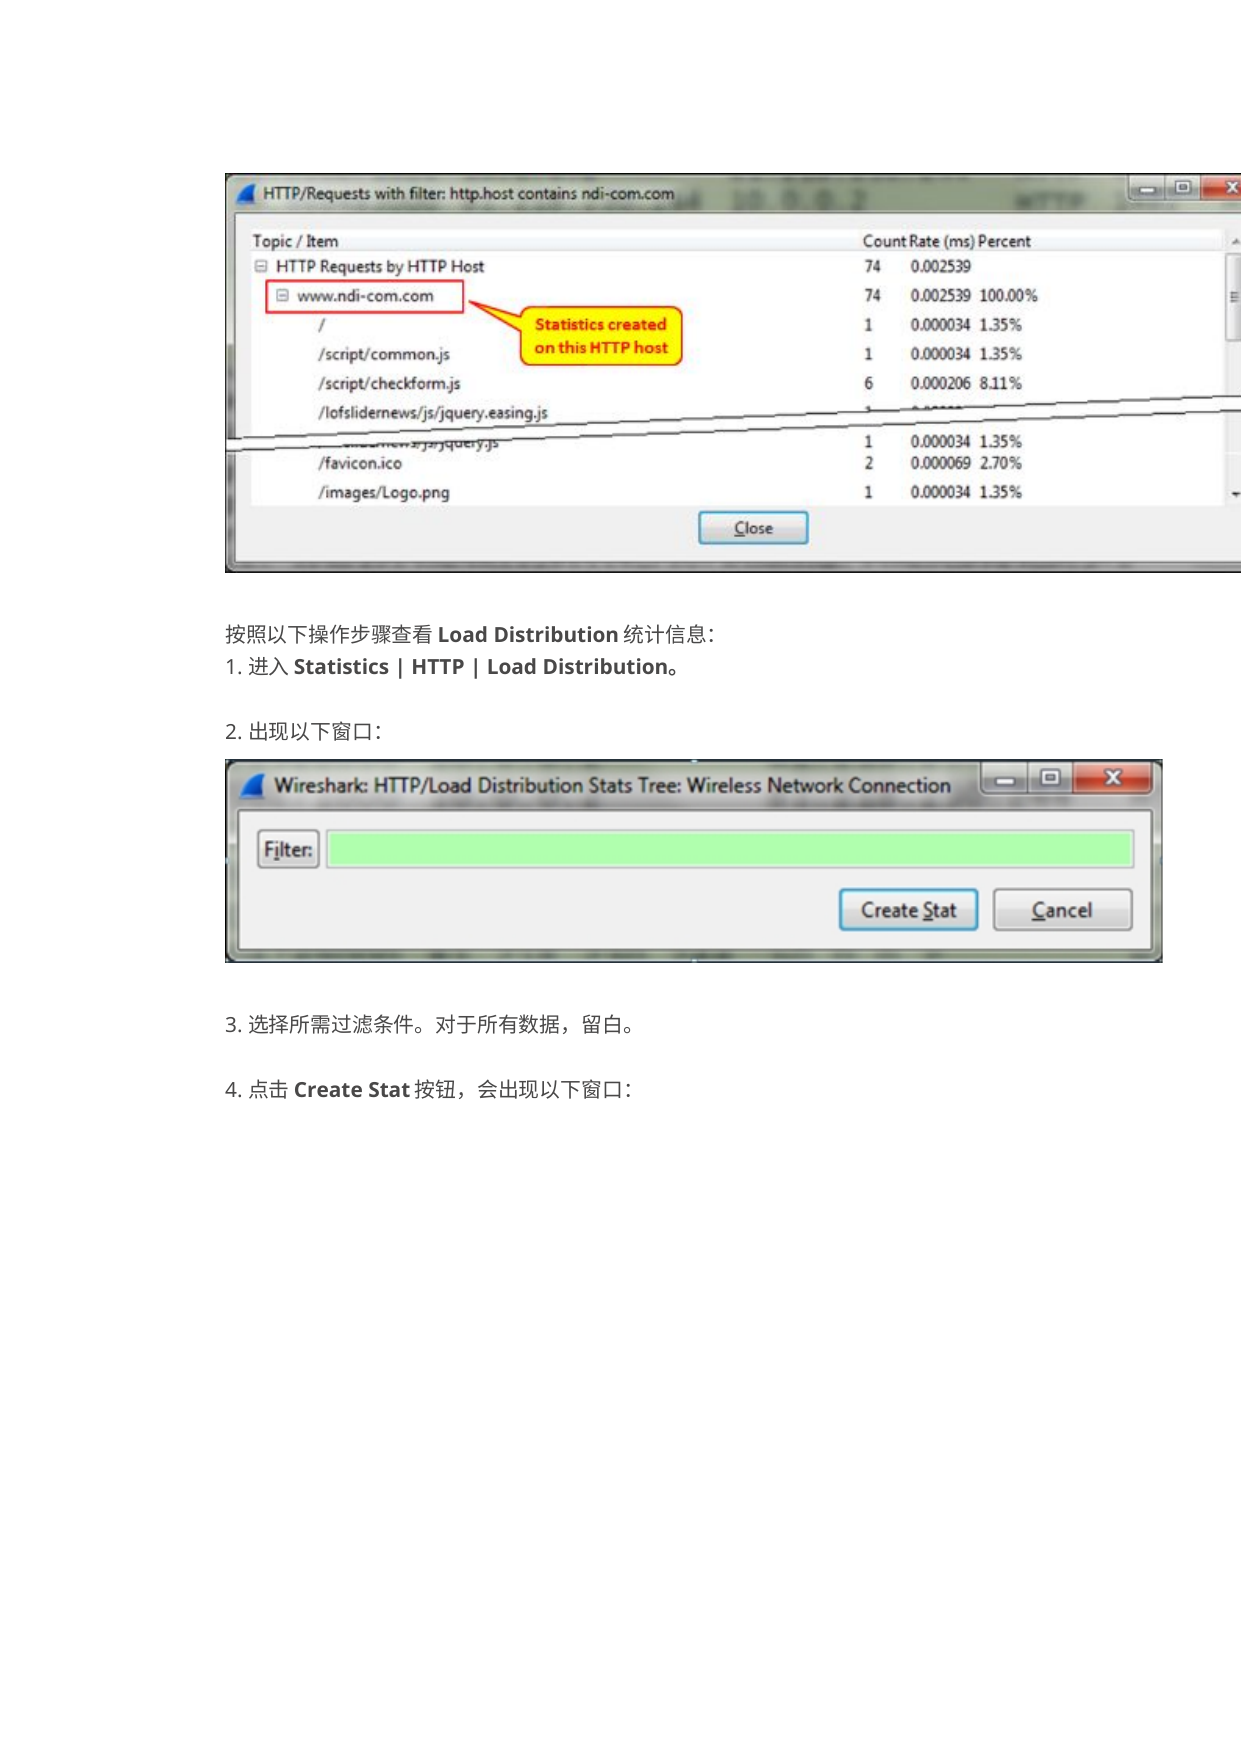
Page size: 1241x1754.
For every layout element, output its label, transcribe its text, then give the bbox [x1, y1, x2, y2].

picture [225, 173, 1241, 573]
picture [225, 759, 1163, 963]
text 2. 出现以下窗口： [225, 714, 1053, 747]
text 3. 选择所需过滤条件。对于所有数据，留白。 [225, 1007, 1053, 1039]
text 1. 进入Statistics | HTTP | Load Distribution。 [225, 649, 1053, 682]
text 4. 点击Create Stat按钮，会出现以下窗口： [225, 1072, 1053, 1104]
text 按照以下操作步骤查看Load Distribution统计信息： [225, 617, 1053, 649]
